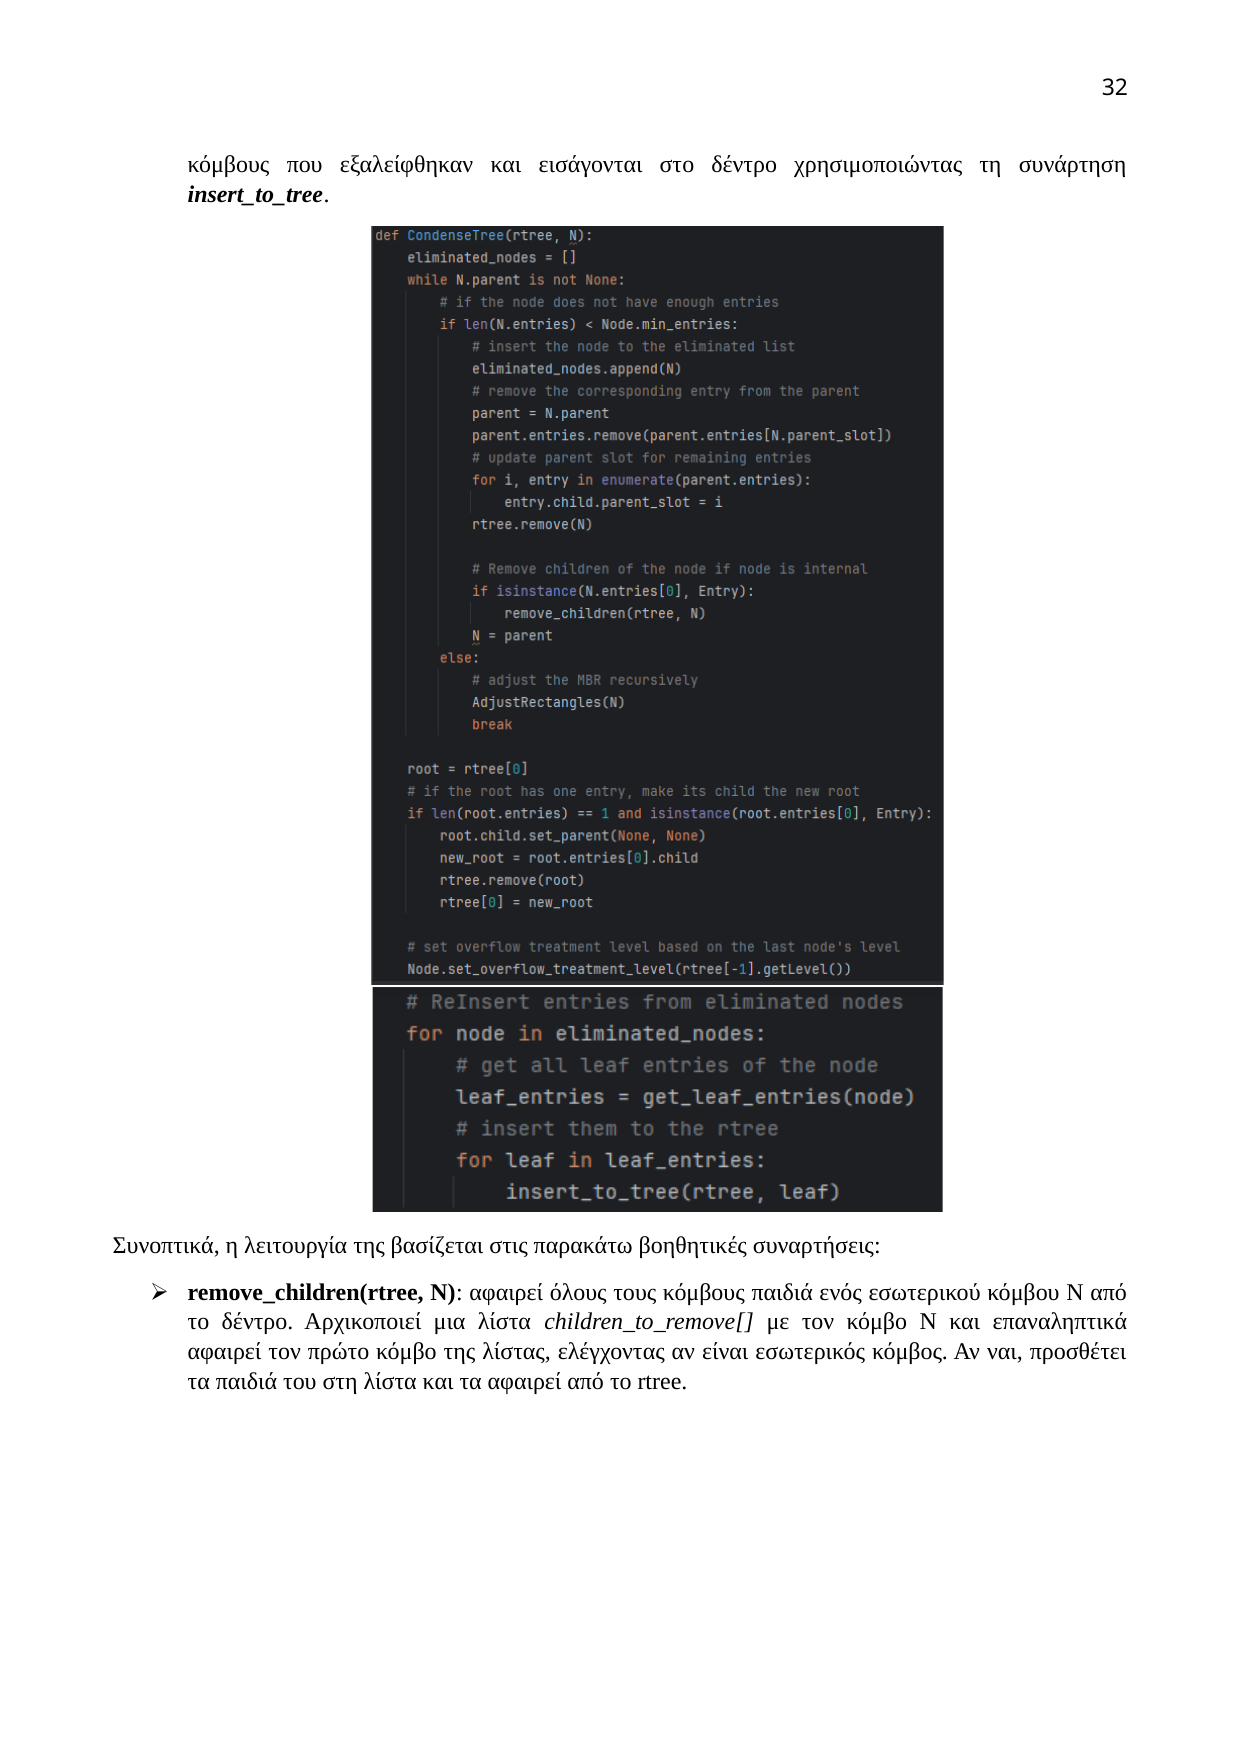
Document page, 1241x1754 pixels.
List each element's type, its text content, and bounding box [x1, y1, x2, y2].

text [187, 150, 1128, 207]
text Συνοπτικά, η λειτουργία της βασίζεται στις παρακάτω βοηθητικές συναρτήσεις: [112, 1231, 1128, 1259]
picture [372, 987, 943, 1212]
list remove_children(rtree, N): αφαιρεί όλους τους κόμβους παιδιά ενός εσωτερικού κόμβου N από το δέντρο. Αρχικοποιεί μια λίστα children_to_remove[] με τον κόμβο N και επαναληπτικά αφαιρεί τον πρώτο κόμβο της λίστας, ελέγχοντας αν είναι εσωτερικός κόμβος. Αν ναι, προσθέτει τα παιδιά του στη λίστα και τα αφαιρεί από το rtree. [150, 1278, 1128, 1394]
picture [371, 226, 944, 985]
